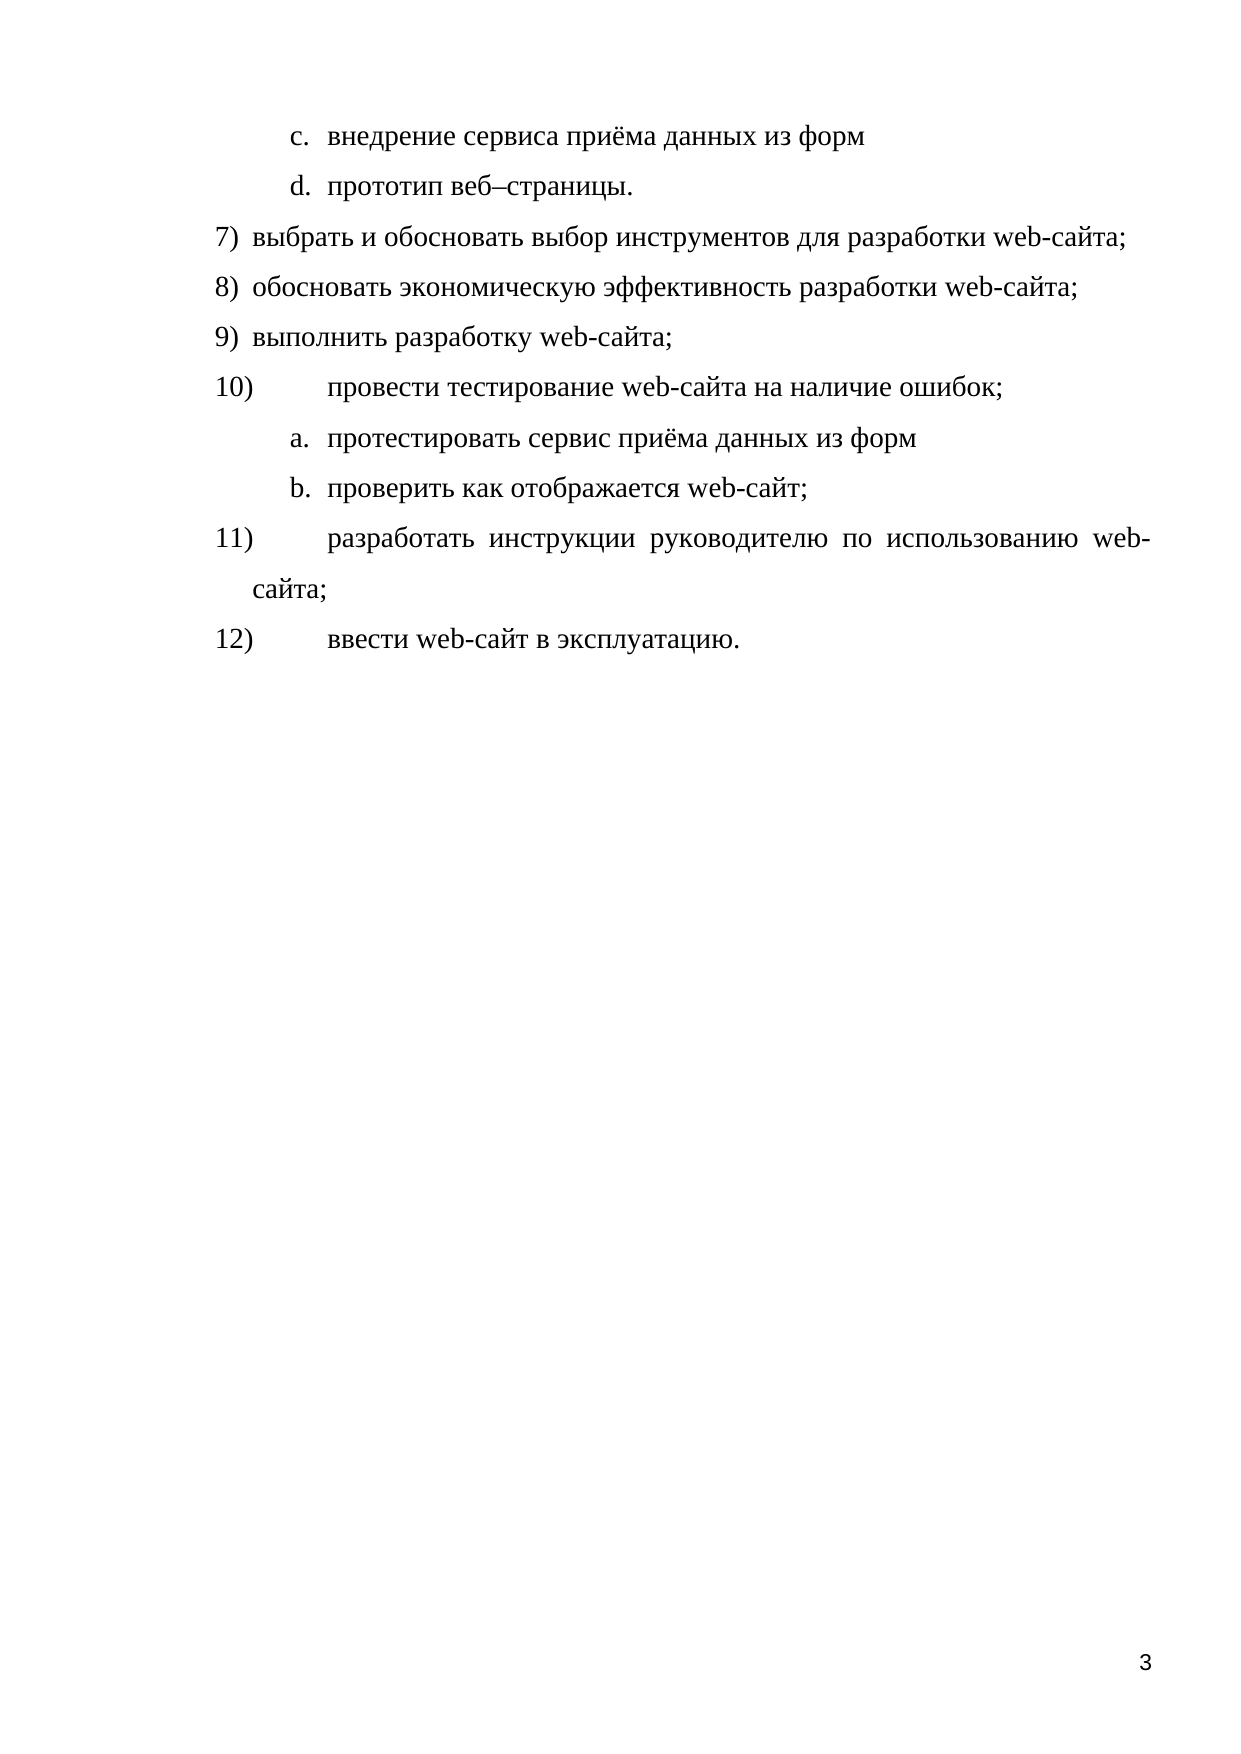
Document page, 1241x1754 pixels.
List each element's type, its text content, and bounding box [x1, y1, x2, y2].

list ввести web-сайт в эксплуатацию. [214, 621, 1152, 655]
subtitle внедрение сервиса приёма данных из форм [289, 118, 1152, 152]
list протестировать сервис приёма данных из форм [289, 420, 1152, 453]
list выбрать и обосновать выбор инструментов для разработки web-сайта; [214, 219, 1152, 252]
list разработать инструкции руководителю по использованию web-сайта; [214, 521, 1152, 604]
list выполнить разработку web-сайта; [214, 319, 1152, 353]
list провести тестирование web-сайта на наличие ошибок; [214, 369, 1152, 403]
list проверить как отображается web-сайт; [289, 470, 1152, 504]
list обосновать экономическую эффективность разработки web-сайта; [214, 269, 1152, 302]
list прототип веб–страницы. [289, 168, 1152, 202]
